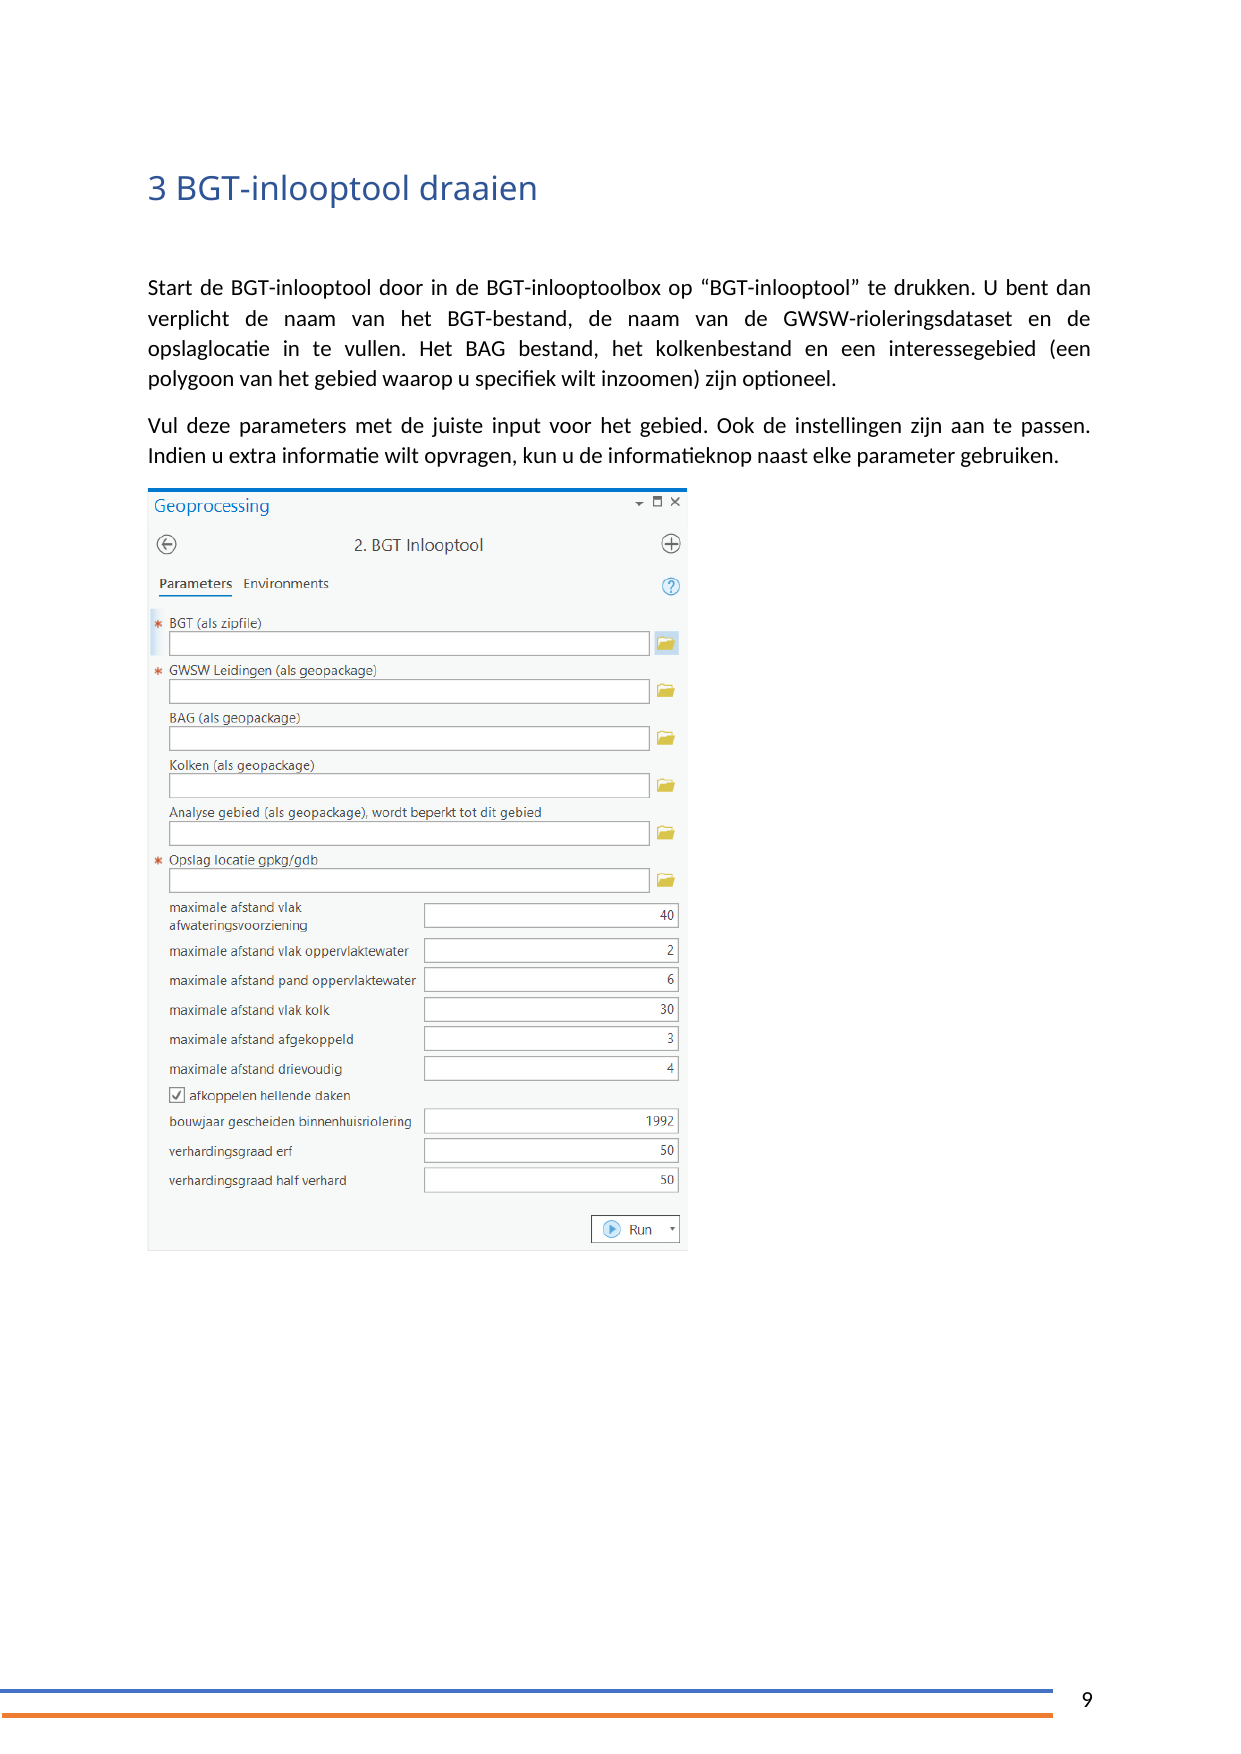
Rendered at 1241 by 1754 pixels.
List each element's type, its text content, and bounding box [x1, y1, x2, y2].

text Start de BGT-inlooptool door in de BGT-inlooptoolbox op “BGT-inlooptool” te drukken. U bent dan verplicht de naam van het BGT-bestand, de naam van de GWSW-rioleringsdataset en de opslaglocatie in te vullen. Het BAG bestand, het kolkenbestand en een interessegebied (een polygoon van het gebied waarop u specifiek wilt inzoomen) zijn optioneel. [148, 273, 1092, 392]
subtitle 3 BGT-inlooptool draaien [148, 165, 1092, 211]
picture [147, 488, 688, 1251]
text Vul deze parameters met de juiste input voor het gebied. Ook de instellingen zijn aan te passen. Indien u extra informatie wilt opvragen, kun u de informatieknop naast elke parameter gebruiken. [148, 411, 1092, 469]
